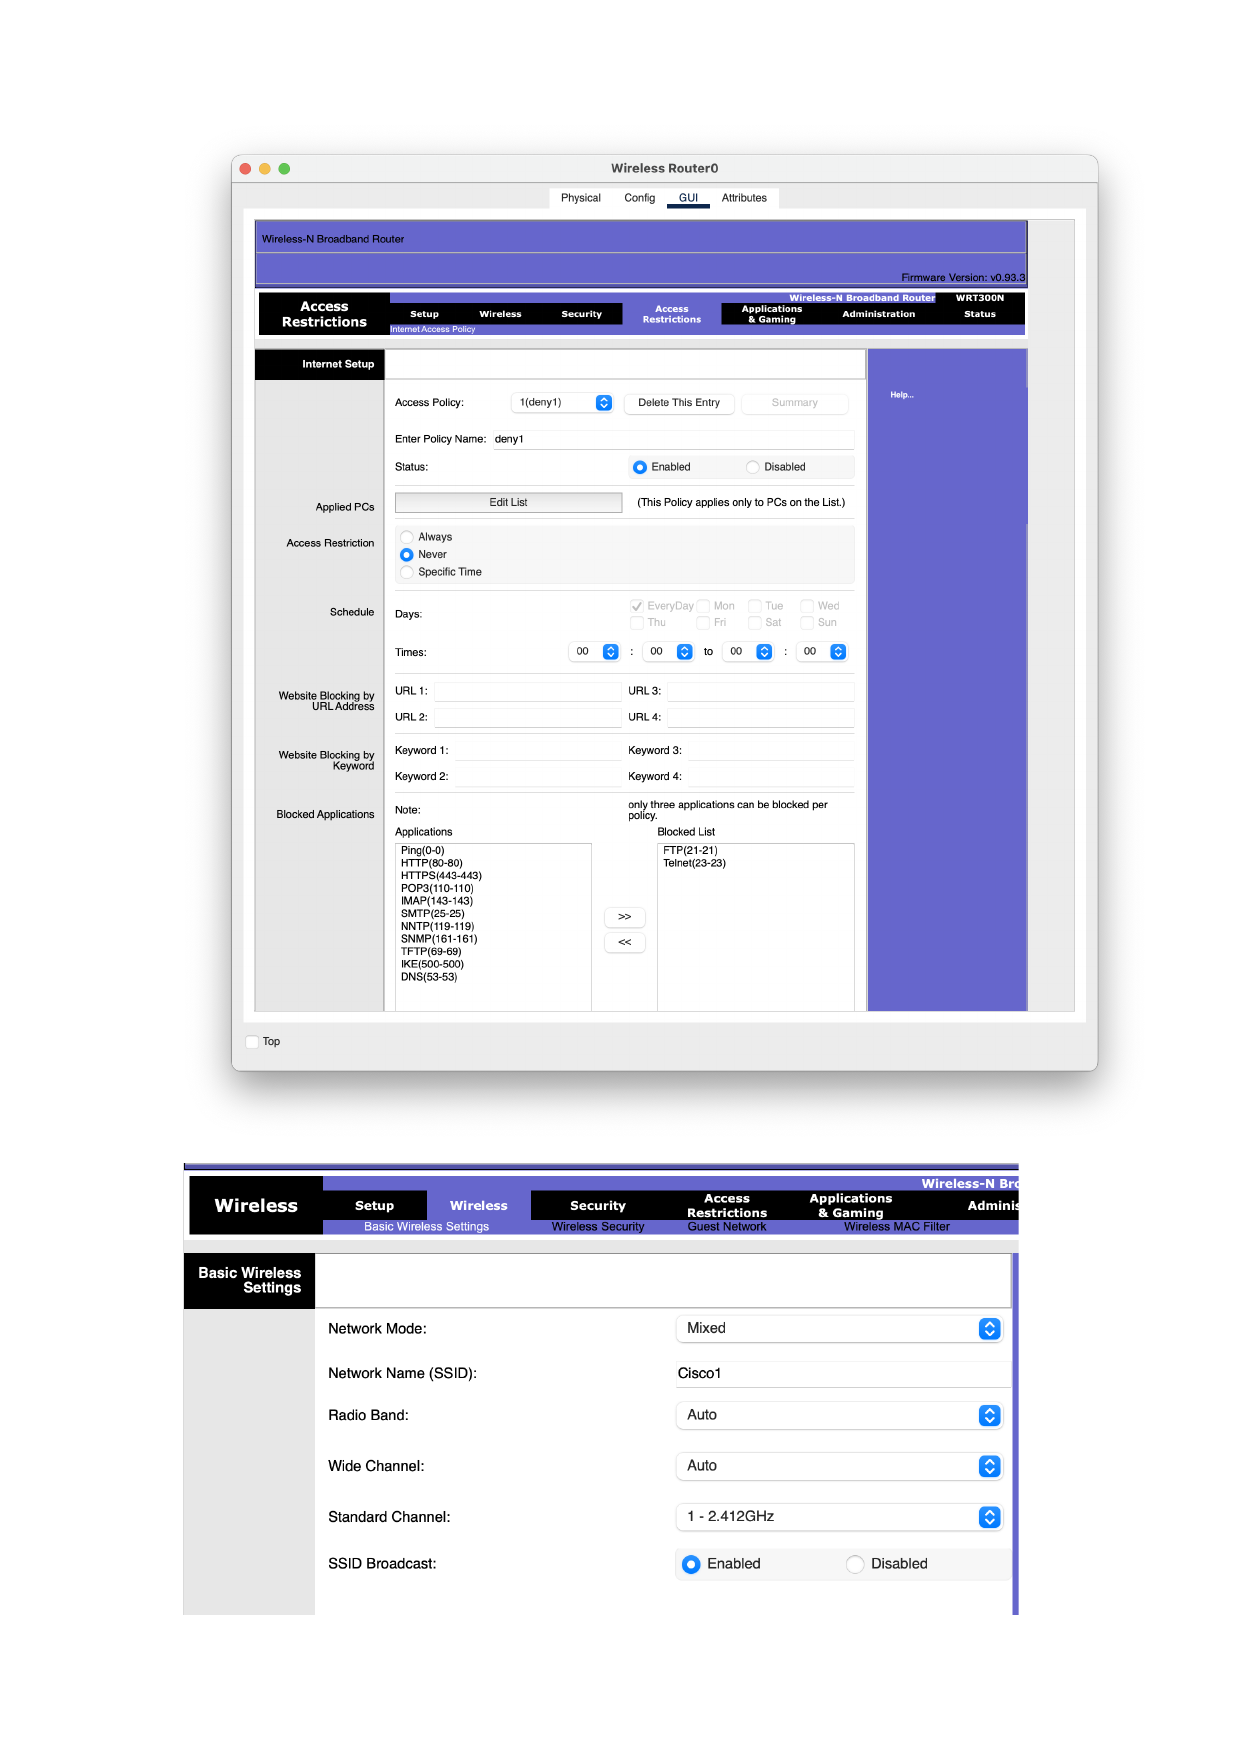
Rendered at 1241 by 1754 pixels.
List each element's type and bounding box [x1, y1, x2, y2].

picture [177, 118, 1152, 1143]
picture [177, 1163, 1019, 1615]
